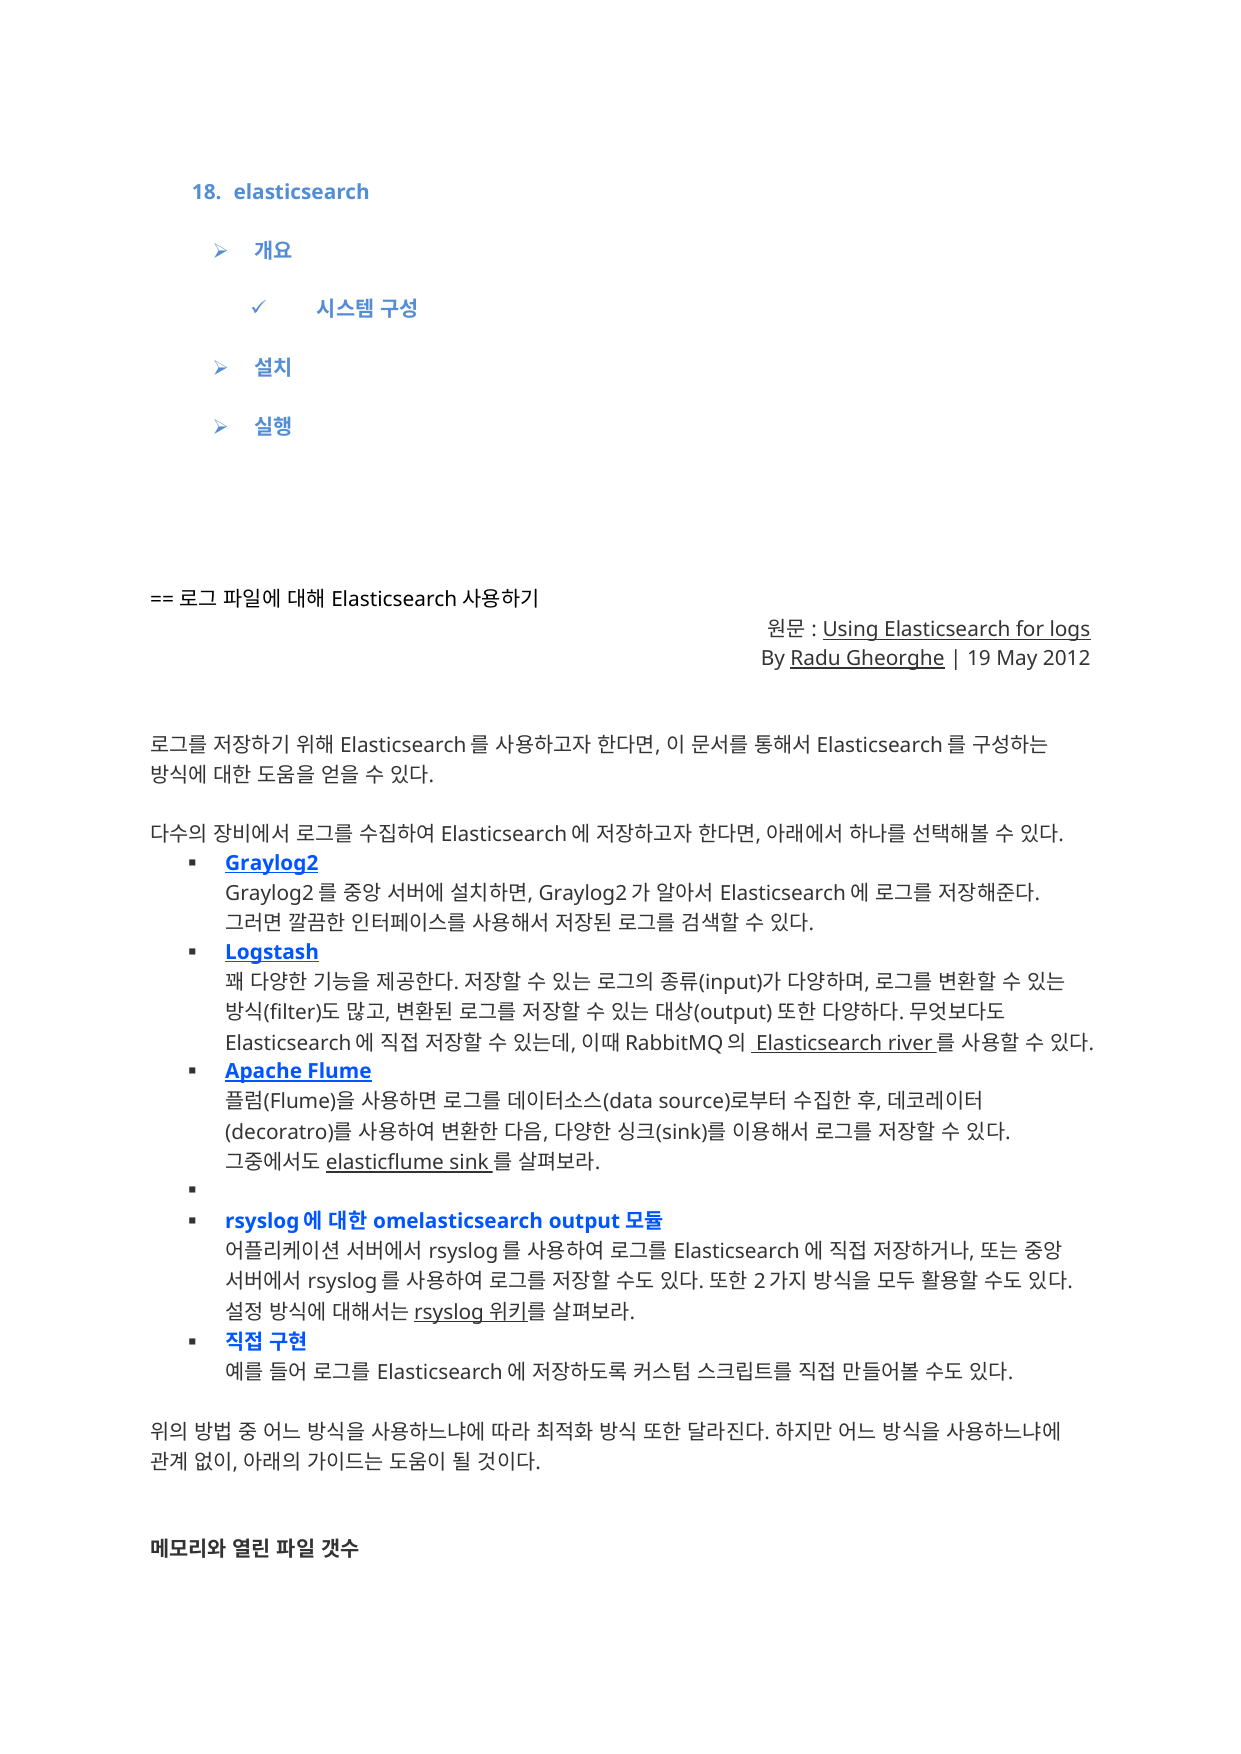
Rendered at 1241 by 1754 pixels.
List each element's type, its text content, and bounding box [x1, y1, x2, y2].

subtitle 설치 [212, 351, 1090, 382]
text 메모리와 열린 파일 갯수 [150, 1532, 1090, 1563]
text 원문 : Using Elasticsearch for logs [150, 613, 1090, 643]
text 다수의 장비에서 로그를 수집하여 Elasticsearch에 저장하고자 한다면, 아래에서 하나를 선택해볼 수 있다. [150, 817, 1090, 848]
list 직접 구현 예를 들어 로그를 Elasticsearch에 저장하도록 커스텀 스크립트를 직접 만들어볼 수도 있다. [187, 1325, 1090, 1386]
subtitle 실행 [212, 410, 1090, 440]
list Logstash 꽤 다양한 기능을 제공한다. 저장할 수 있는 로그의 종류(input)가 다양하며, 로그를 변환할 수 있는 방식(filter)도 많고, 변환된 로그를 저장할 수 있는 대상(output) 또한 다양하다. 무엇보다도 Elasticsearch에 직접 저장할 수 있는데, 이때 RabbitMQ의 Elasticsearch river를 사용할 수 있다. [187, 937, 1090, 1056]
text 로그를 저장하기 위해 Elasticsearch를 사용하고자 한다면, 이 문서를 통해서 Elasticsearch를 구성하는 방식에 대한 도움을 얻을 수 있다. [150, 728, 1090, 789]
text == 로그 파일에 대해 Elasticsearch 사용하기 [150, 582, 1090, 613]
list rsyslog에 대한 omelasticsearch output 모듈 어플리케이션 서버에서 rsyslog를 사용하여 로그를 Elasticsearch에 직접 저장하거나, 또는 중앙 서버에서 rsyslog를 사용하여 로그를 저장할 수도 있다. 또한 2가지 방식을 모두 활용할 수도 있다. 설정 방식에 대해서는 rsyslog 위키를 살펴보라. [187, 1204, 1090, 1325]
list Apache Flume 플럼(Flume)을 사용하면 로그를 데이터소스(data source)로부터 수집한 후, 데코레이터(decoratro)를 사용하여 변환한 다음, 다양한 싱크(sink)를 이용해서 로그를 저장할 수 있다. 그중에서도 elasticflume sink를 살펴보라. [187, 1056, 1090, 1176]
subtitle 시스템 구성 [209, 293, 1069, 323]
text By Radu Gheorghe | 19 May 2012 [150, 643, 1090, 671]
subtitle 개요 [212, 234, 1090, 264]
text 위의 방법 중 어느 방식을 사용하느냐에 따라 최적화 방식 또한 달라진다. 하지만 어느 방식을 사용하느냐에 관계 없이, 아래의 가이드는 도움이 될 것이다. [150, 1415, 1090, 1476]
list Graylog2 Graylog2를 중앙 서버에 설치하면, Graylog2가 알아서 Elasticsearch에 로그를 저장해준다. 그러면 깔끔한 인터페이스를 사용해서 저장된 로그를 검색할 수 있다. [187, 848, 1090, 937]
subtitle elasticsearch [192, 177, 1090, 206]
